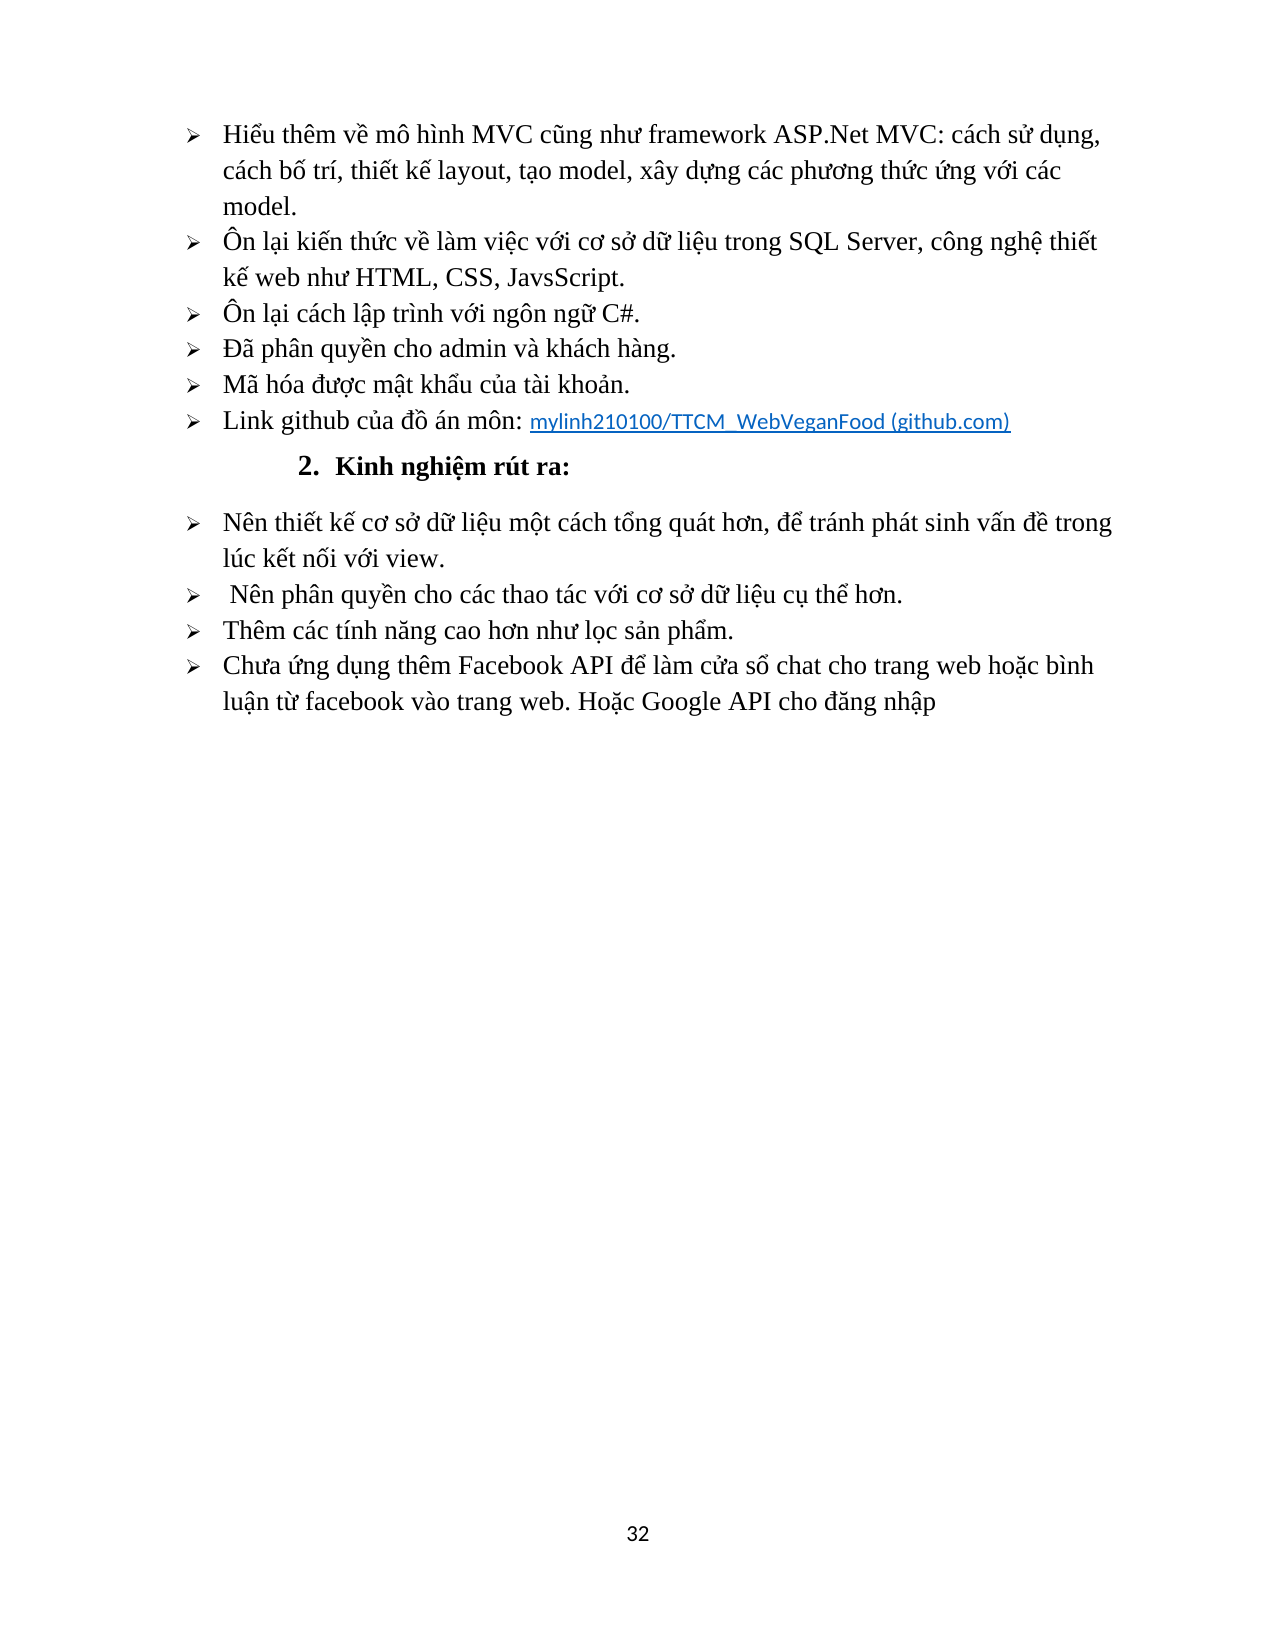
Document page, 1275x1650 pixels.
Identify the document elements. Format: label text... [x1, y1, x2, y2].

list Đã phân quyền cho admin và khách hàng. [185, 332, 1127, 364]
list Ôn lại cách lập trình với ngôn ngữ C#. [185, 297, 1127, 328]
list Ôn lại kiến thức về làm việc với cơ sở dữ liệu trong SQL Server, công nghệ thiết kế web như HTML, CSS, JavsScript. [185, 225, 1127, 292]
list Thêm các tính năng cao hơn như lọc sản phẩm. [185, 614, 1127, 645]
list Chưa ứng dụng thêm Facebook API để làm cửa sổ chat cho trang web hoặc bình luận từ facebook vào trang web. Hoặc Google API cho đăng nhập [185, 649, 1127, 716]
list Nên thiết kế cơ sở dữ liệu một cách tổng quát hơn, để tránh phát sinh vấn đề trong lúc kết nối với view. [185, 507, 1127, 573]
list Nên phân quyền cho các thao tác với cơ sở dữ liệu cụ thể hơn. [185, 578, 1127, 609]
list Hiểu thêm về mô hình MVC cũng như framework ASP.Net MVC: cách sử dụng, cách bố trí, thiết kế layout, tạo model, xây dựng các phương thức ứng với các model. [185, 118, 1127, 221]
list Link github của đồ án môn: mylinh210100/TTCM_WebVeganFood (github.com) [185, 404, 1127, 435]
subtitle Kinh nghiệm rút ra: [298, 448, 1127, 482]
list Mã hóa được mật khẩu của tài khoản. [185, 368, 1127, 399]
